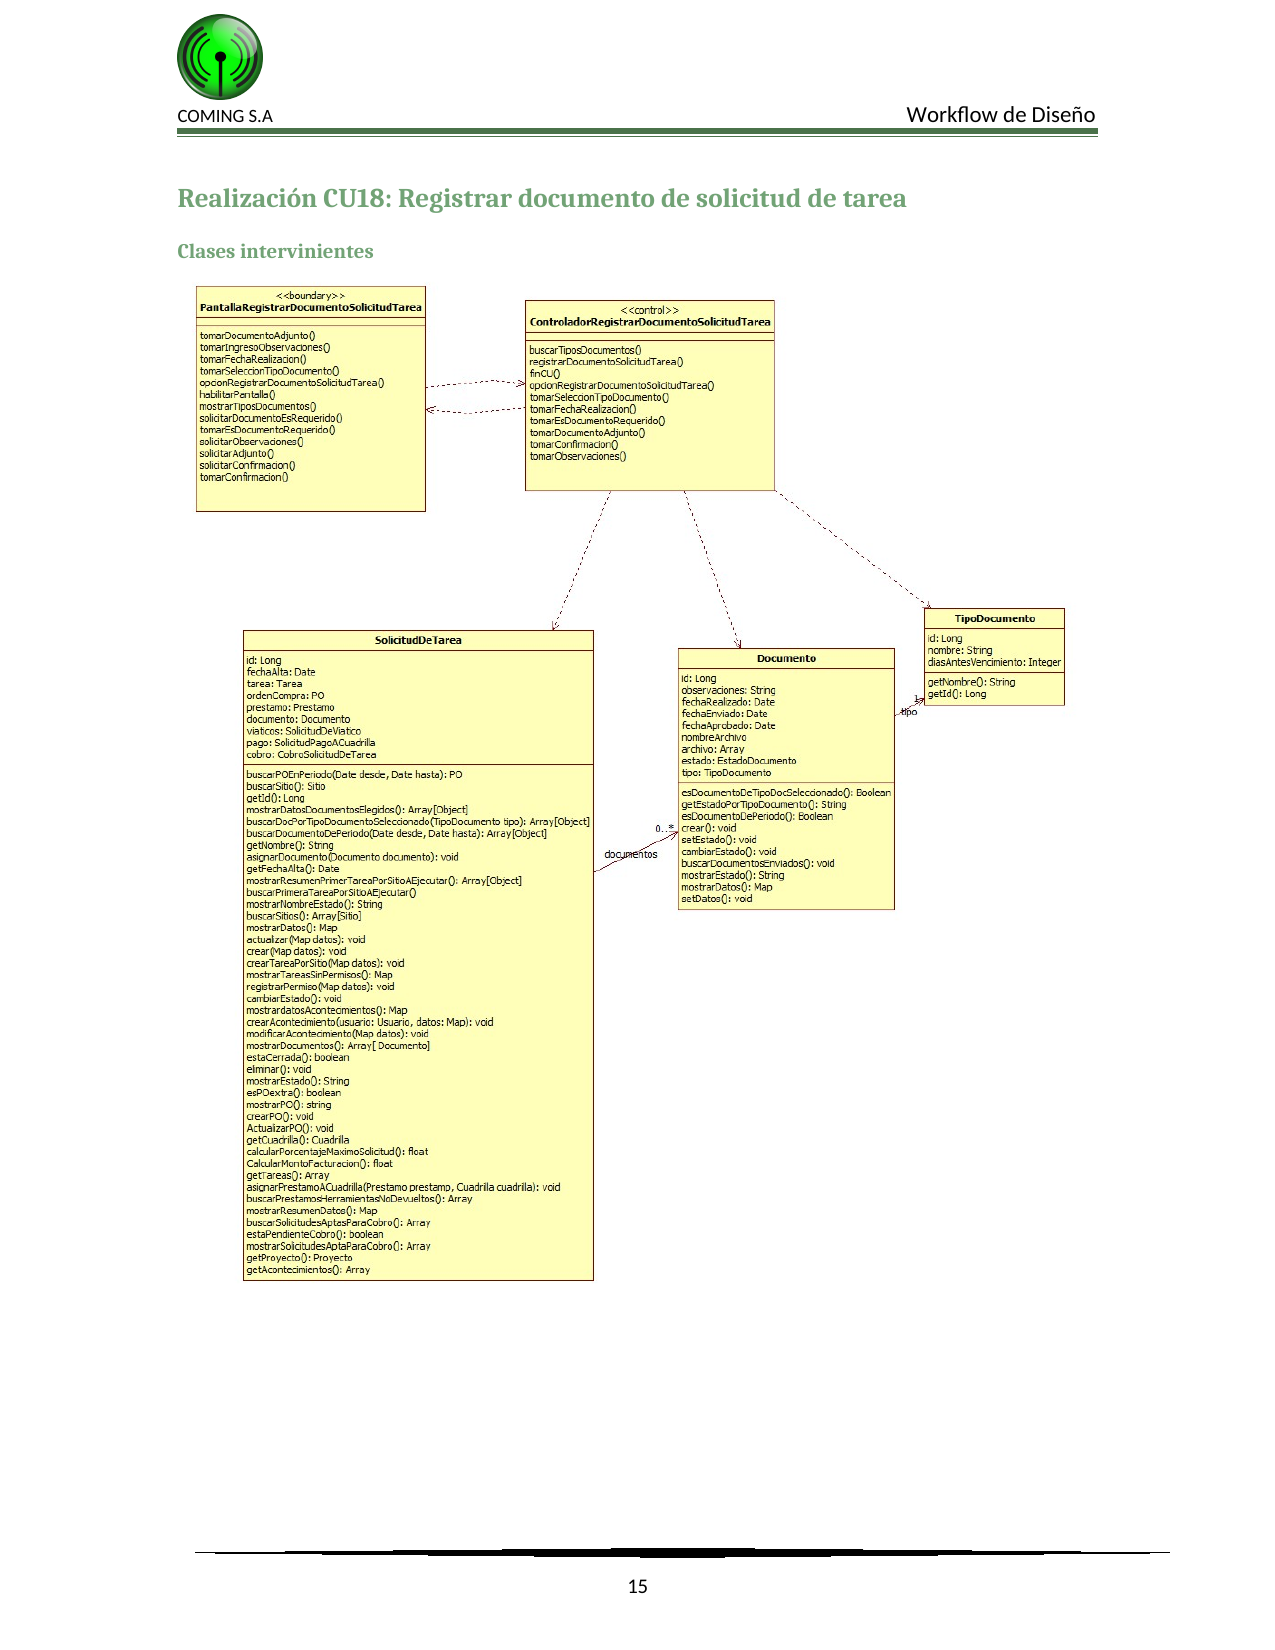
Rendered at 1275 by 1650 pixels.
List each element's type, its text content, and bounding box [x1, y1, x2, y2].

subtitle Clases intervinientes [177, 240, 1098, 264]
picture [177, 14, 263, 100]
subtitle Realización CU18: Registrar documento de solicitud de tarea [177, 183, 1098, 214]
picture [177, 267, 1083, 1299]
